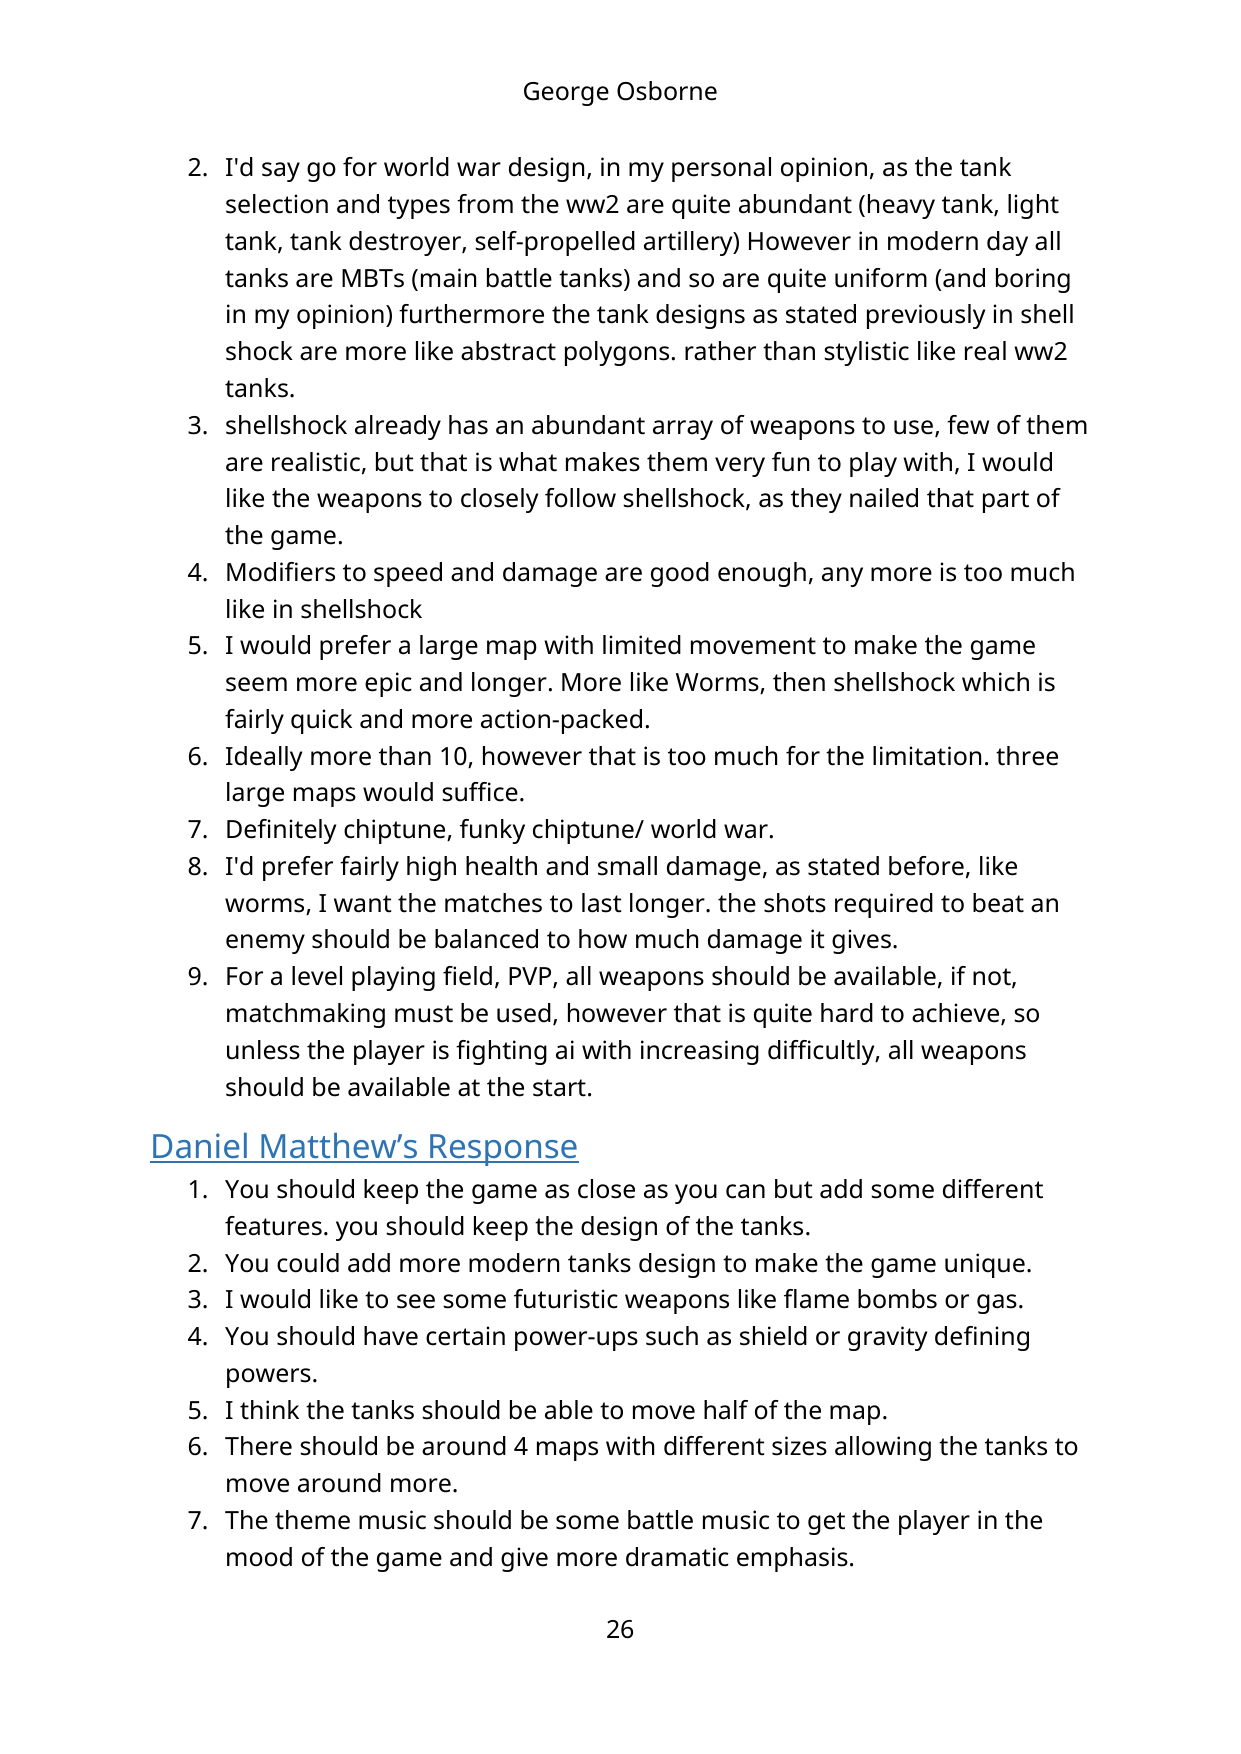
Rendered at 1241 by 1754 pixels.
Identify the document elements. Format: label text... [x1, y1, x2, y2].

list I would like to see some futuristic weapons like flame bombs or gas. [187, 1282, 1090, 1316]
subtitle Daniel Matthew’s Response [150, 1123, 1090, 1168]
list shellshock already has an abundant array of weapons to use, few of them are realistic, but that is what makes them very fun to play with, I would like the weapons to closely follow shellshock, as they nailed that part of the game. [187, 407, 1090, 552]
list I'd say go for world war design, in my personal opinion, as the tank selection and types from the ww2 are quite abundant (heavy tank, light tank, tank destroyer, self-propelled artillery) However in modern day all tanks are MBTs (main battle tanks) and so are quite uniform (and boring in my opinion) furthermore the tank designs as stated previously in shell shock are more like abstract polygons. rather than stylistic like real ww2 tanks. [187, 150, 1090, 405]
list I'd prefer fairly high health and small damage, as stated before, like worms, I want the matches to last longer. the shots required to beat an enemy should be balanced to how much damage it gives. [187, 849, 1090, 956]
list For a level playing field, PVP, all weapons should be available, if not, matchmaking must be used, however that is quite hard to achieve, so unless the player is fighting ai with increasing difficultly, all weapons should be available at the start. [187, 959, 1090, 1103]
list Ideally more than 10, however that is too much for the limitation. three large maps would suffice. [187, 738, 1090, 809]
list There should be around 4 maps with different sizes allowing the tanks to move around more. [187, 1429, 1090, 1500]
list I think the tanks should be able to move half of the map. [187, 1392, 1090, 1426]
list The theme music should be some battle music to get the player in the mood of the game and give more dramatic emphasis. [187, 1503, 1090, 1573]
list Modifiers to speed and damage are good enough, any more is too much like in shellshock [187, 554, 1090, 625]
list I would prefer a large map with limited movement to make the game seem more epic and longer. More like Worms, then shellshock which is fairly quick and more action-packed. [187, 628, 1090, 736]
list You should keep the game as close as you can but add some different features. you should keep the design of the tanks. [187, 1172, 1090, 1242]
list You could add more modern tanks design to make the game unique. [187, 1245, 1090, 1279]
list You should have certain power-ups such as shield or gravity defining powers. [187, 1319, 1090, 1389]
list Definitely chiptune, funky chiptune/ world war. [187, 812, 1090, 846]
